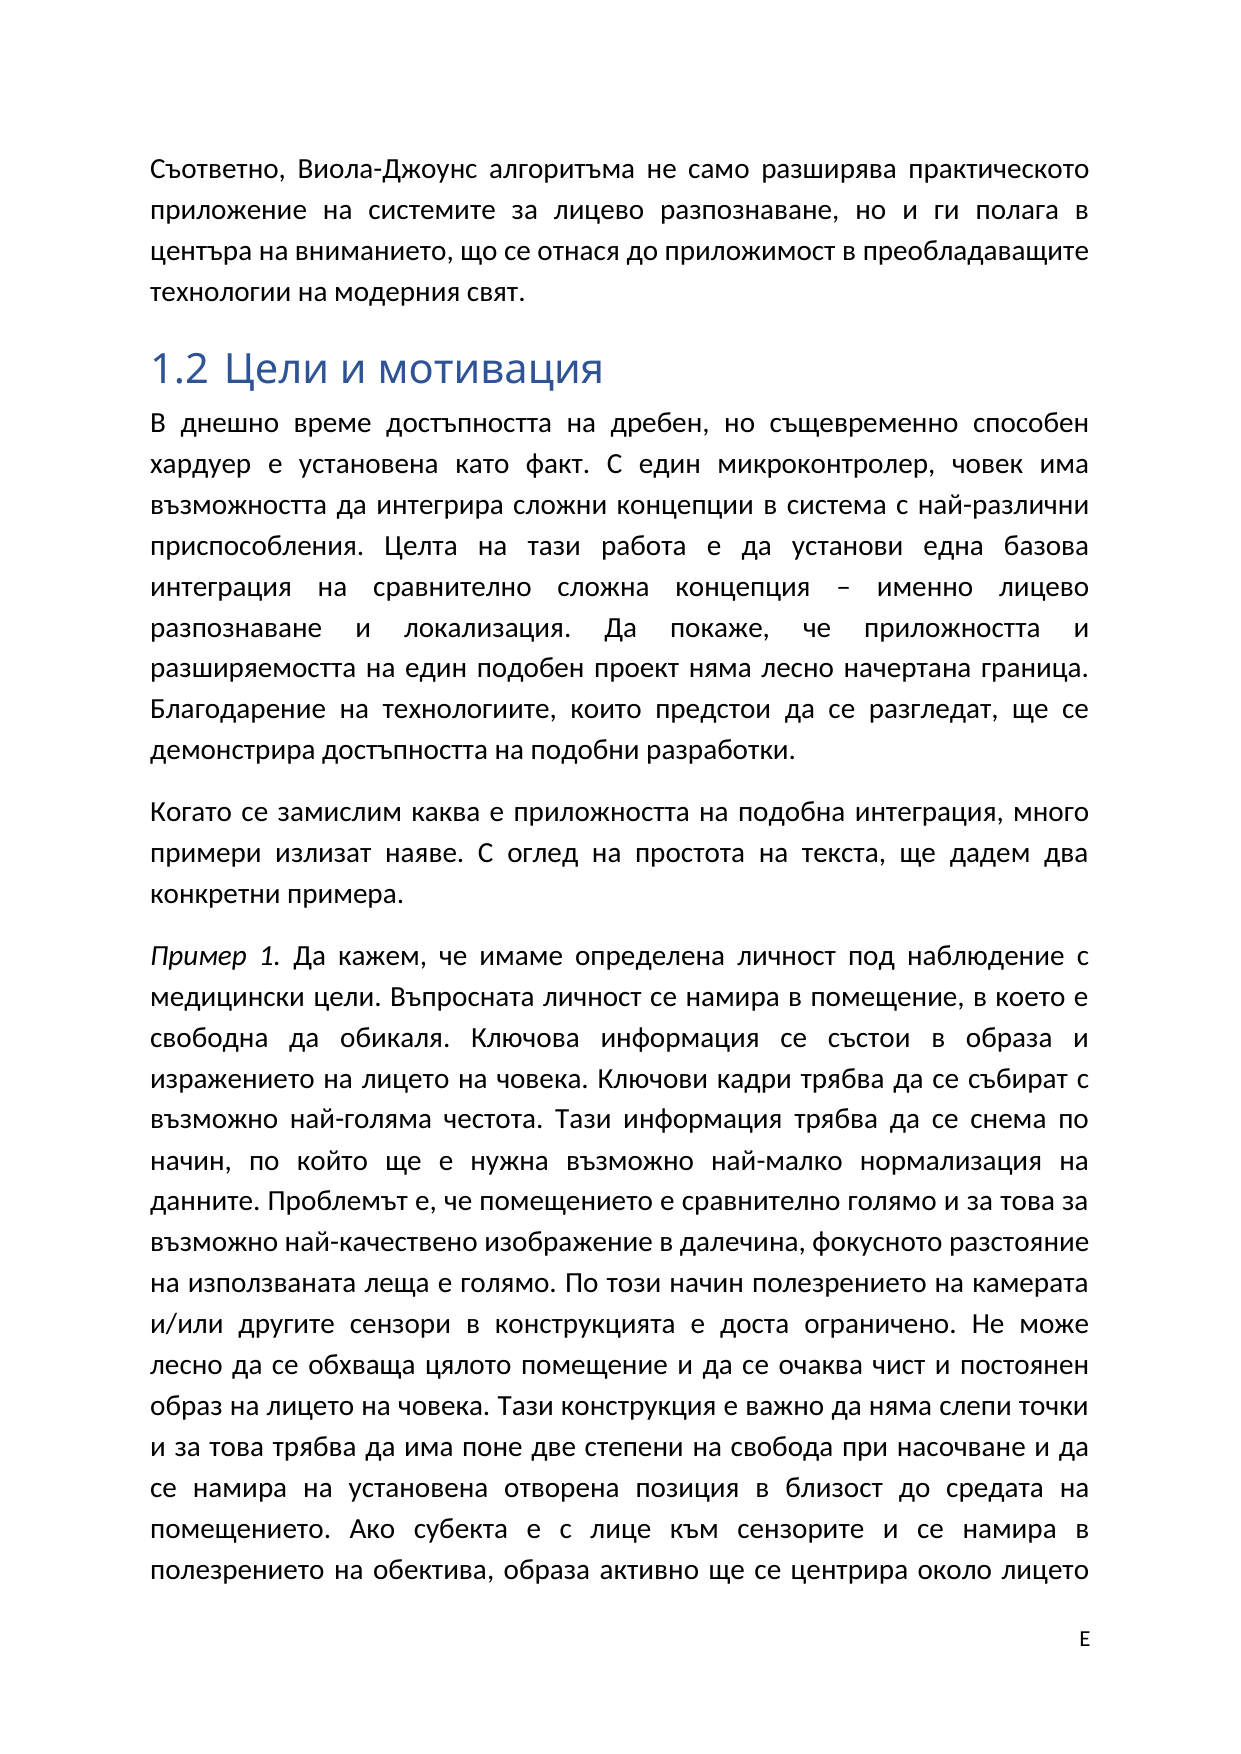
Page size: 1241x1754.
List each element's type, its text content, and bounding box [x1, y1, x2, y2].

subtitle Цели и мотивация [150, 339, 1090, 396]
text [150, 937, 1090, 1587]
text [150, 150, 1090, 308]
text Когато се замислим каква е приложността на подобна интеграция, много примери излизат наяве. С оглед на простота на текста, ще дадем два конкретни примера. [150, 793, 1090, 911]
text В днешно време достъпността на дребен, но същевременно способен хардуер е установена като факт. С един микроконтролер, човек има възможността да интегрира сложни концепции в система с най-различни приспособления. Целта на тази работа е да установи една базова интеграция на сравнително сложна концепция – именно лицево разпознаване и локализация. Да покаже, че приложността и разширяемостта на един подобен проект няма лесно начертана граница. Благодарение на технологиите, които предстои да се разгледат, ще се демонстрира достъпността на подобни разработки. [150, 404, 1090, 767]
